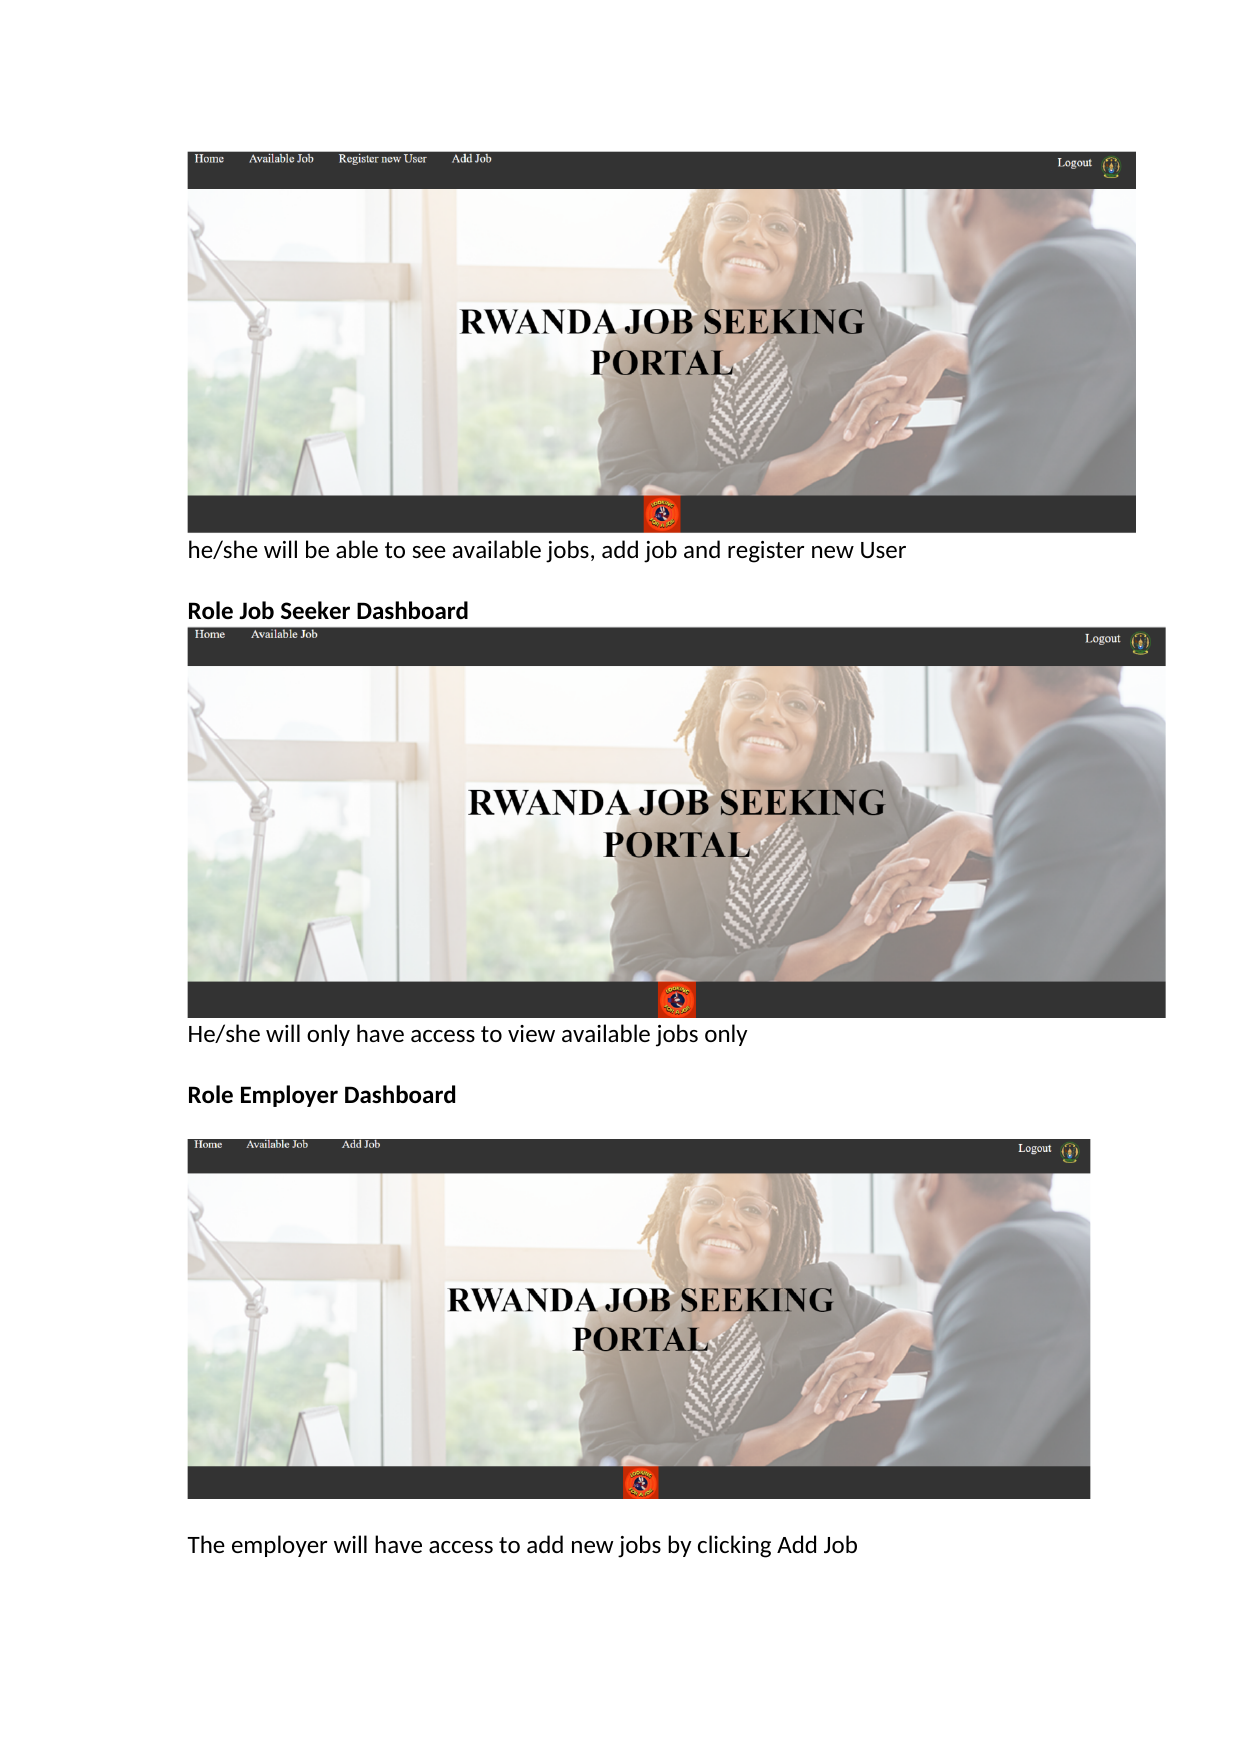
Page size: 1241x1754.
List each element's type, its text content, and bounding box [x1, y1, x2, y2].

text he/she will be able to see available jobs, add job and register new User [187, 535, 1053, 565]
text Role Employer Dashboard [187, 1079, 1053, 1109]
picture [187, 626, 1166, 1018]
text The employer will have access to add new jobs by clicking Add Job [187, 1529, 1053, 1559]
text Role Job Seeker Dashboard [187, 595, 1053, 626]
text He/she will only have access to view available jobs only [187, 1018, 1053, 1048]
picture [187, 150, 1136, 535]
picture [187, 1139, 1091, 1499]
